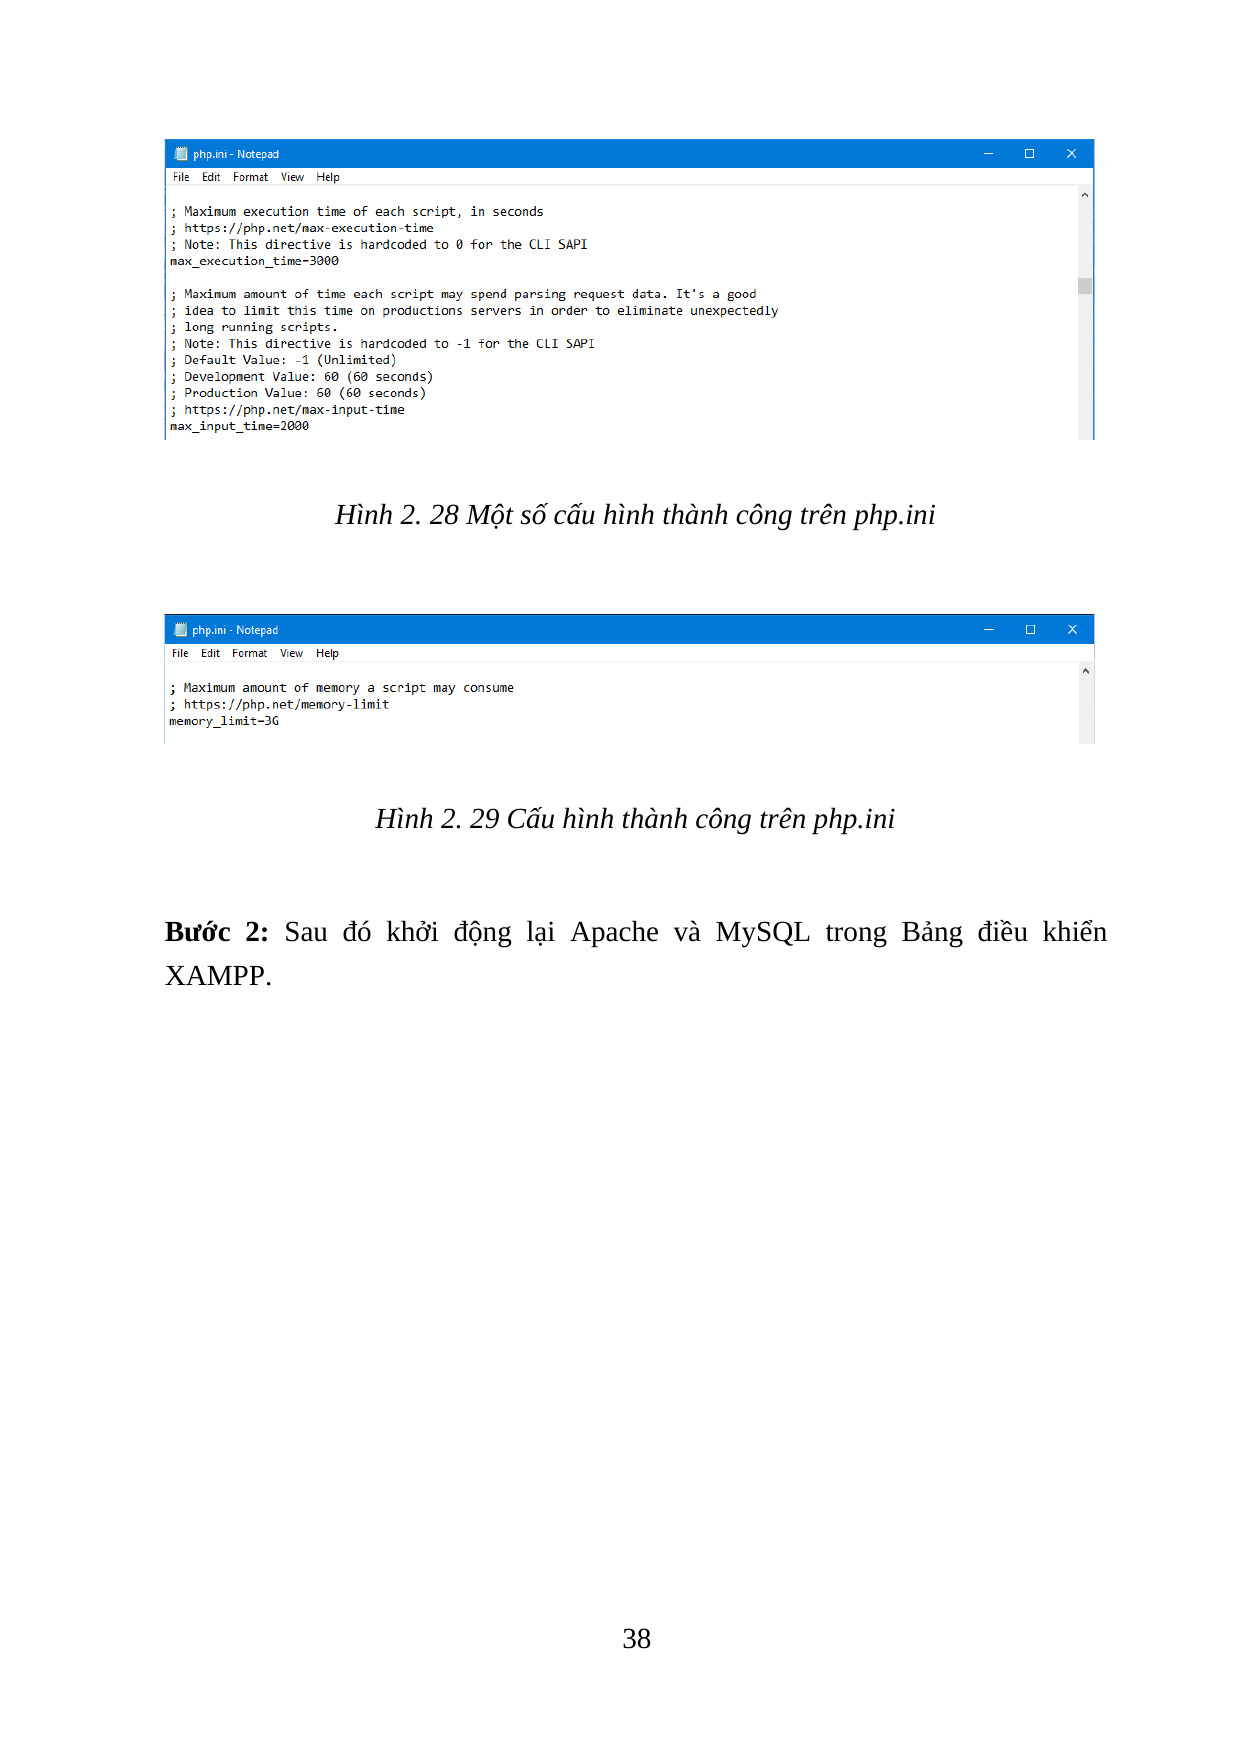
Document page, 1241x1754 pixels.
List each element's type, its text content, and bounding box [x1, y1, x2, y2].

text Hình 2. 29 Cấu hình thành công trên php.ini [164, 802, 1108, 835]
picture [164, 614, 1095, 744]
text Bước 2: Sau đó khởi động lại Apache và MySQL trong Bảng điều khiển XAMPP. [164, 914, 1108, 992]
picture [164, 139, 1095, 440]
text Hình 2. 28 Một số cấu hình thành công trên php.ini [164, 497, 1108, 531]
